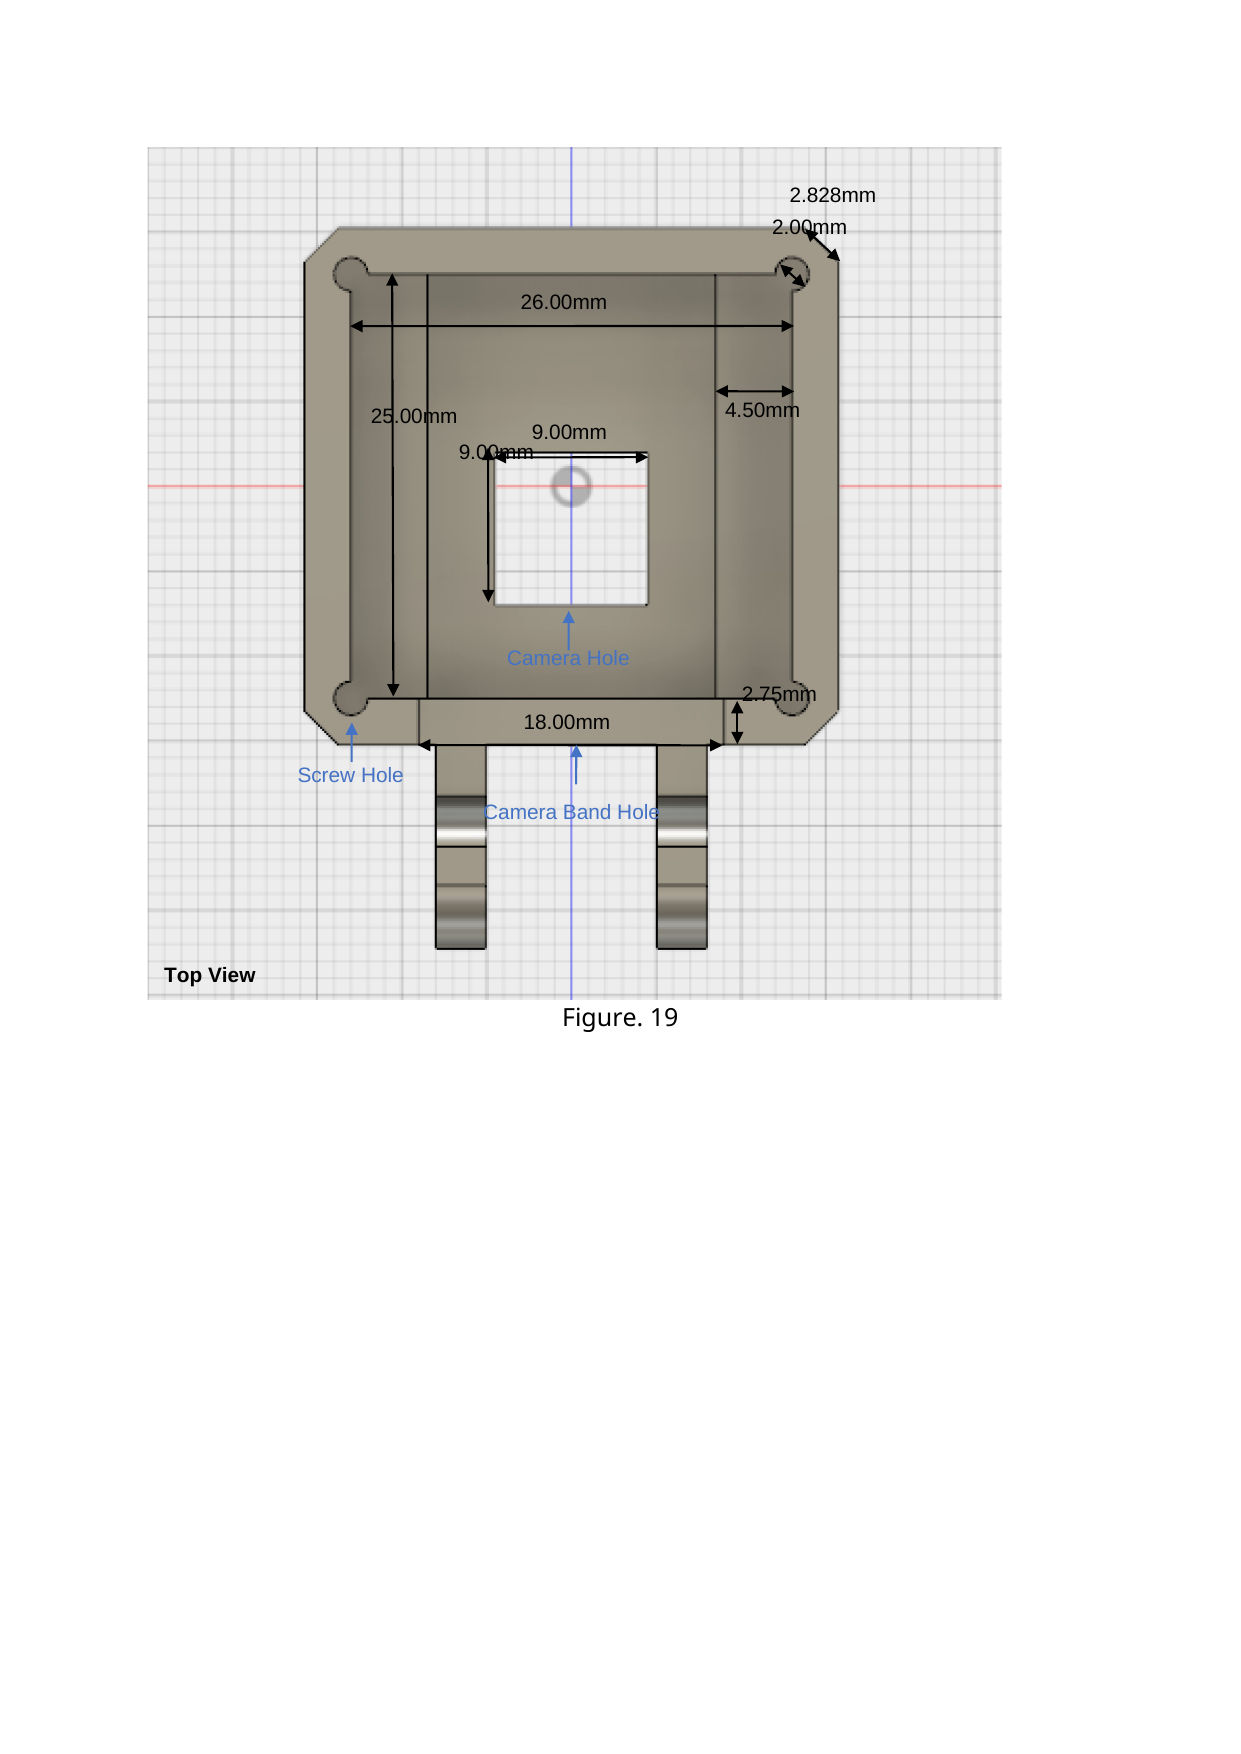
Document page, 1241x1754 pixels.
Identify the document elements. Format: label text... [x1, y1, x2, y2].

text Figure. 19 [148, 1000, 1093, 1034]
picture [147, 147, 1002, 1000]
